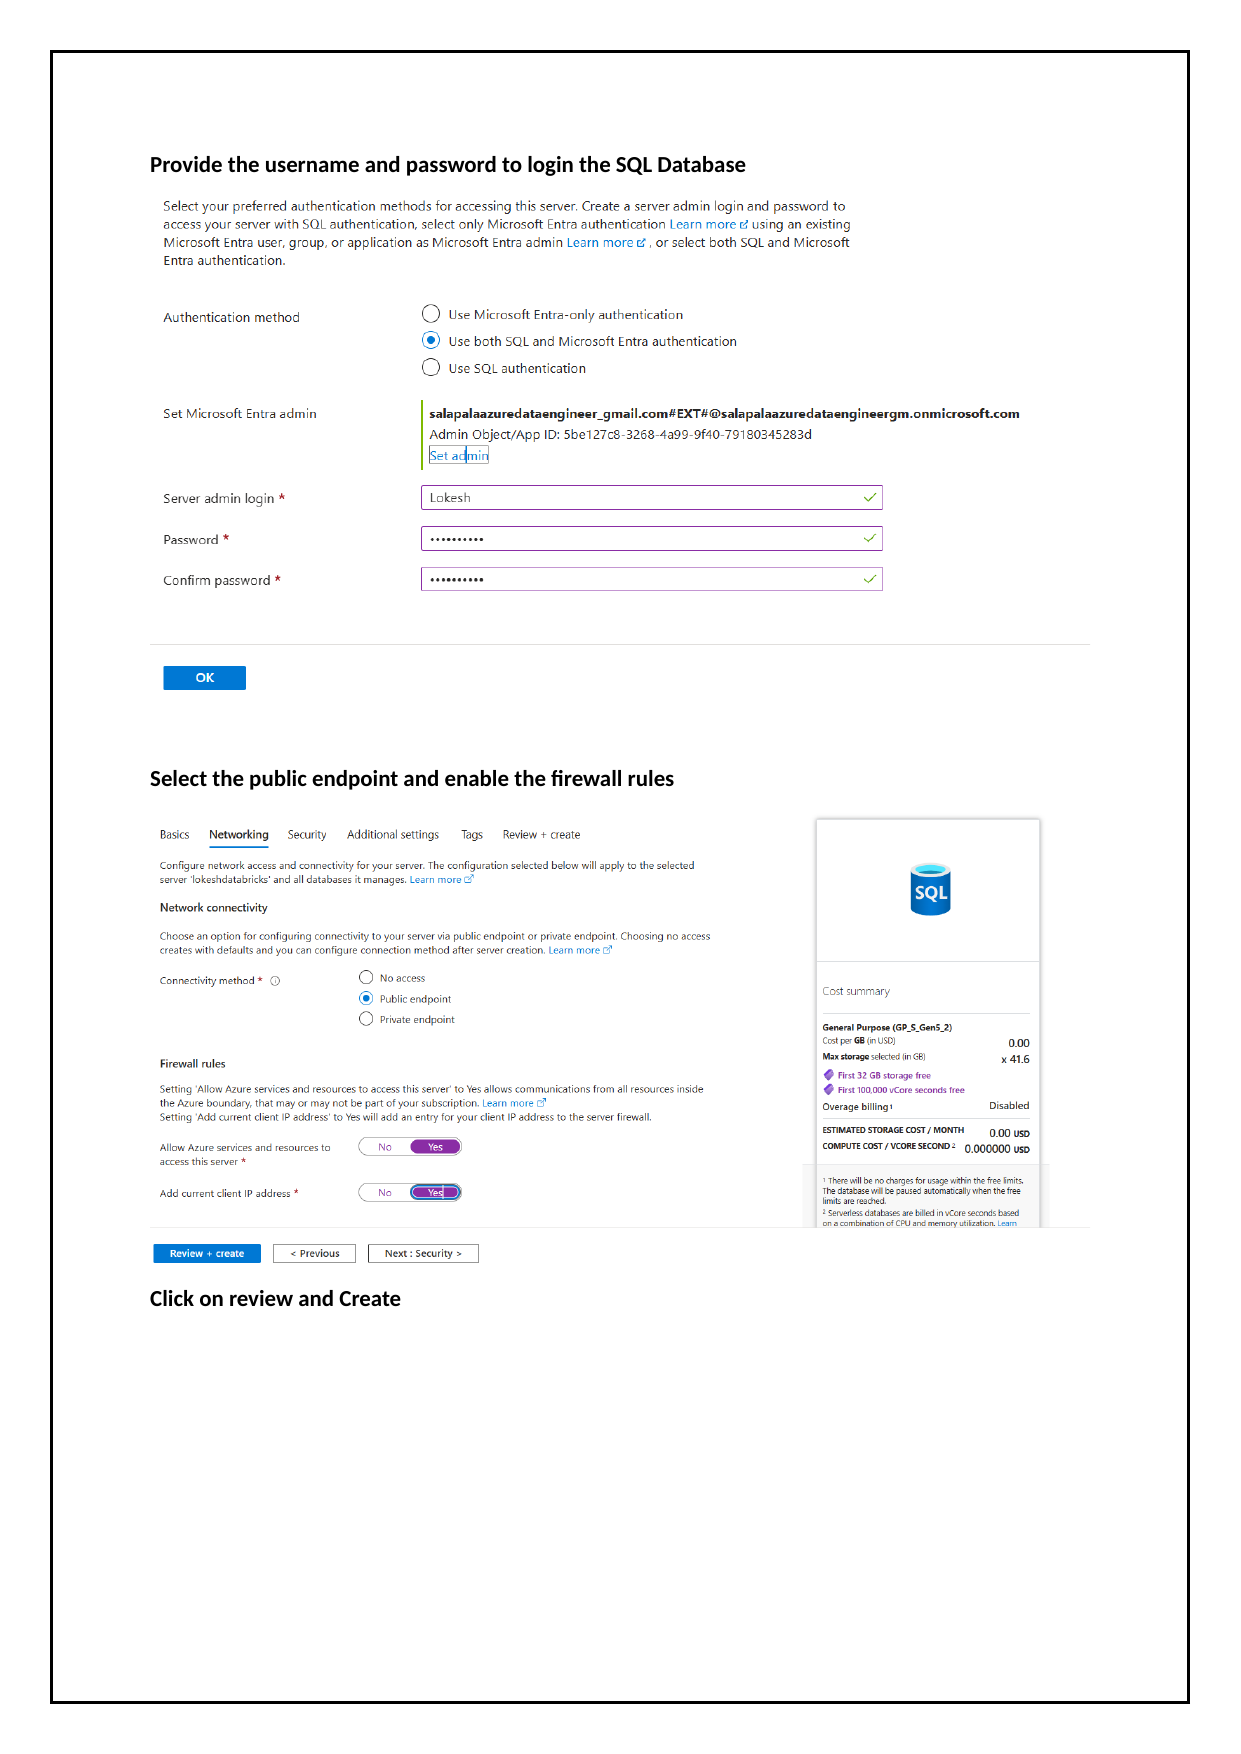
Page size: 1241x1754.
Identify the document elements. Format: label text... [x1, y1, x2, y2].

picture [150, 810, 1091, 1266]
picture [150, 196, 1091, 699]
text Select the public endpoint and enable the firewall rules [150, 764, 1090, 792]
text Click on review and Create [150, 1284, 1090, 1312]
text Provide the username and password to login the SQL Database [150, 150, 1090, 178]
